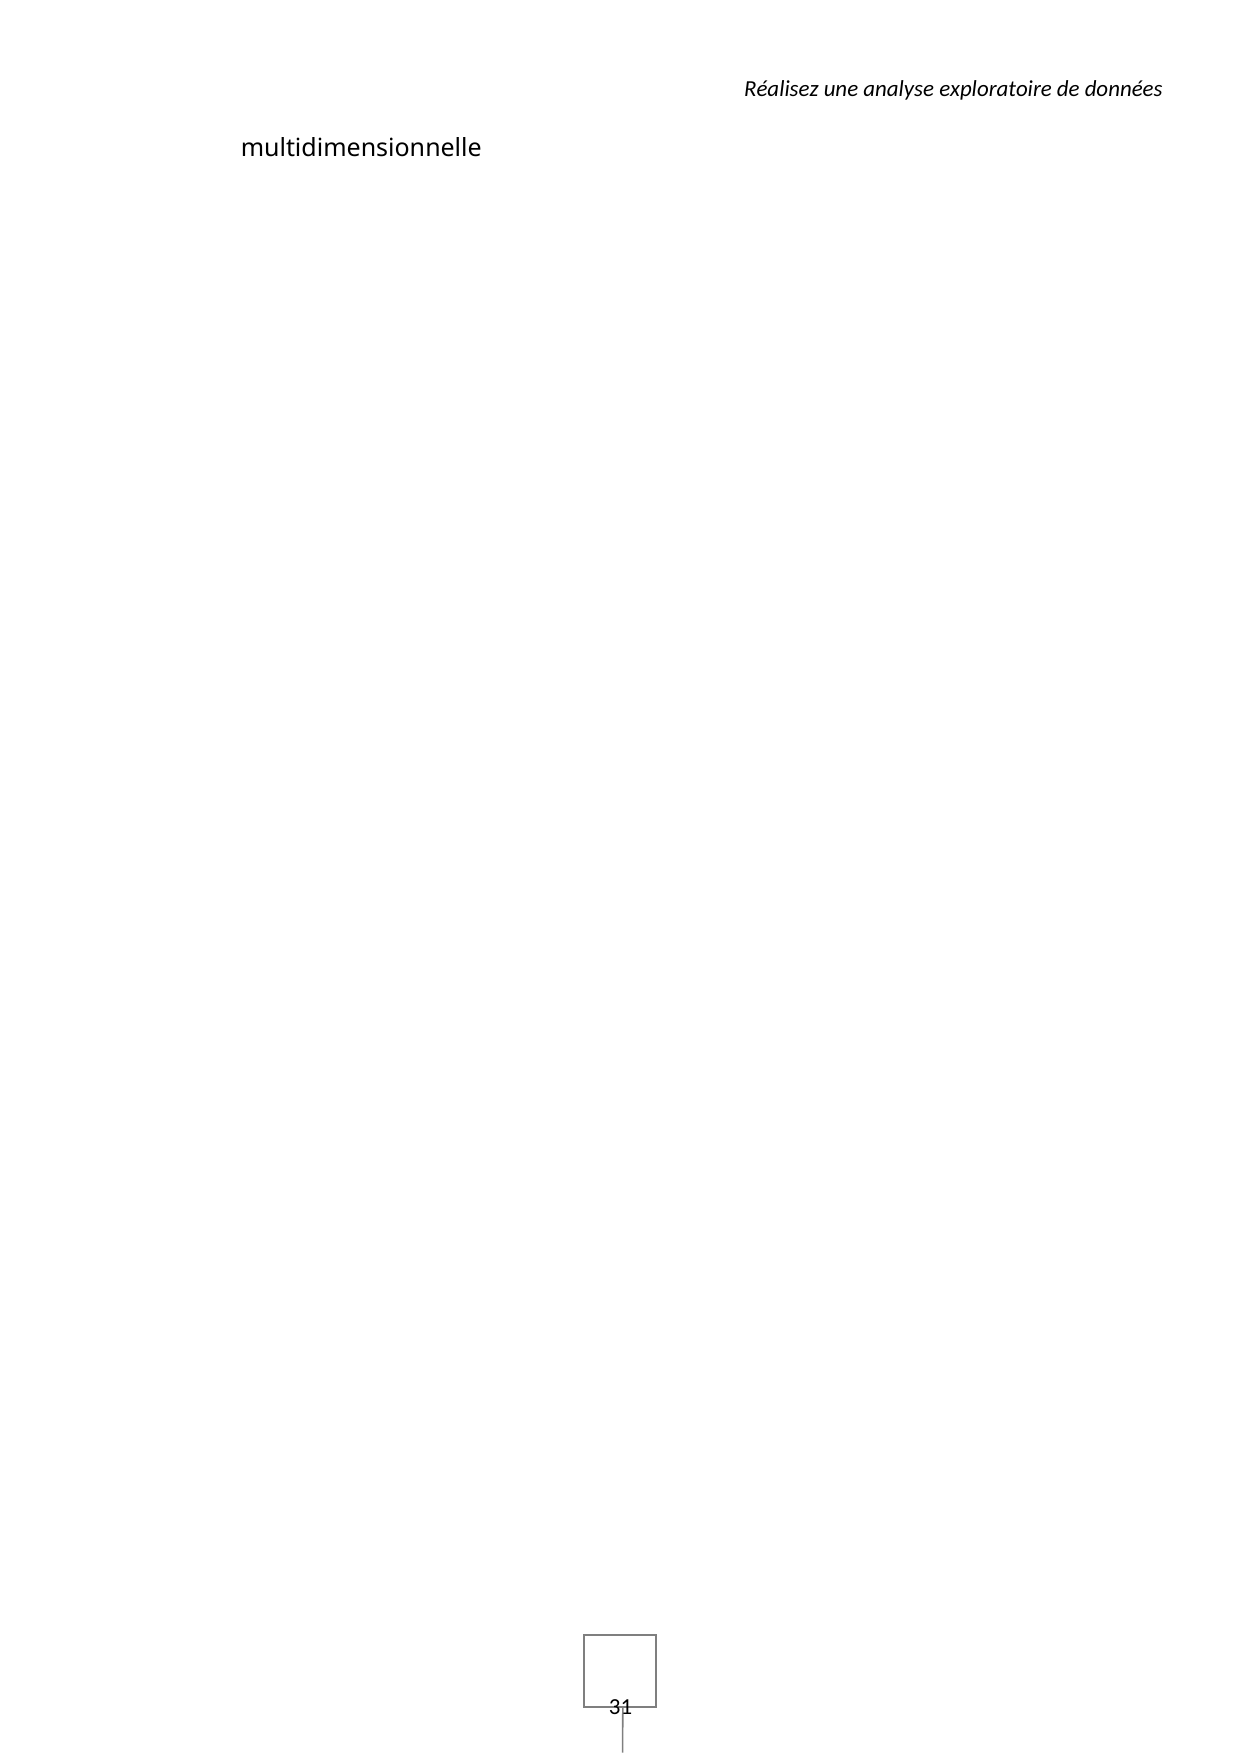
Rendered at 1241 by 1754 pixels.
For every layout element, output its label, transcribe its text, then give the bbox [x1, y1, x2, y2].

text multidimensionnelle [241, 130, 1165, 164]
